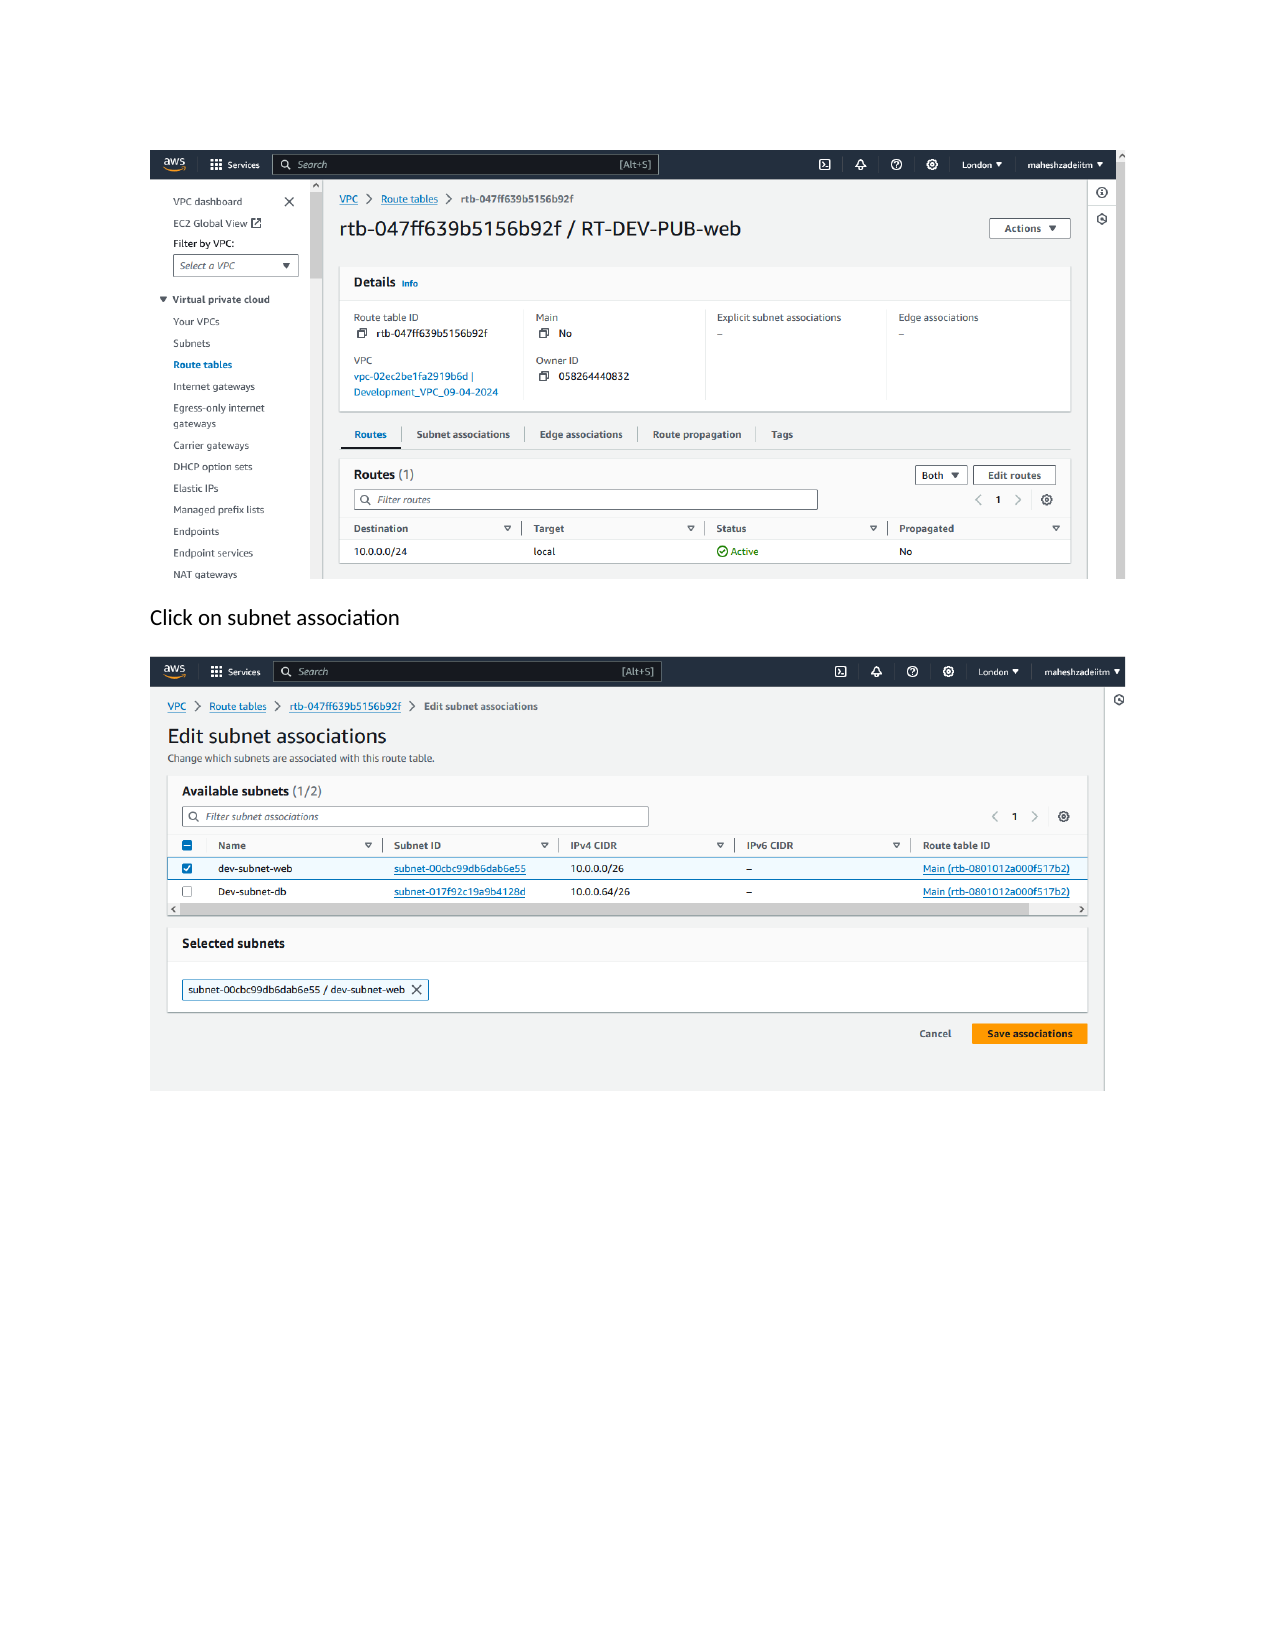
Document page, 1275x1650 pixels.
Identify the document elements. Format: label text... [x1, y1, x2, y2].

picture [150, 150, 1125, 579]
picture [150, 656, 1125, 1091]
text Click on subnet association [150, 603, 1125, 632]
